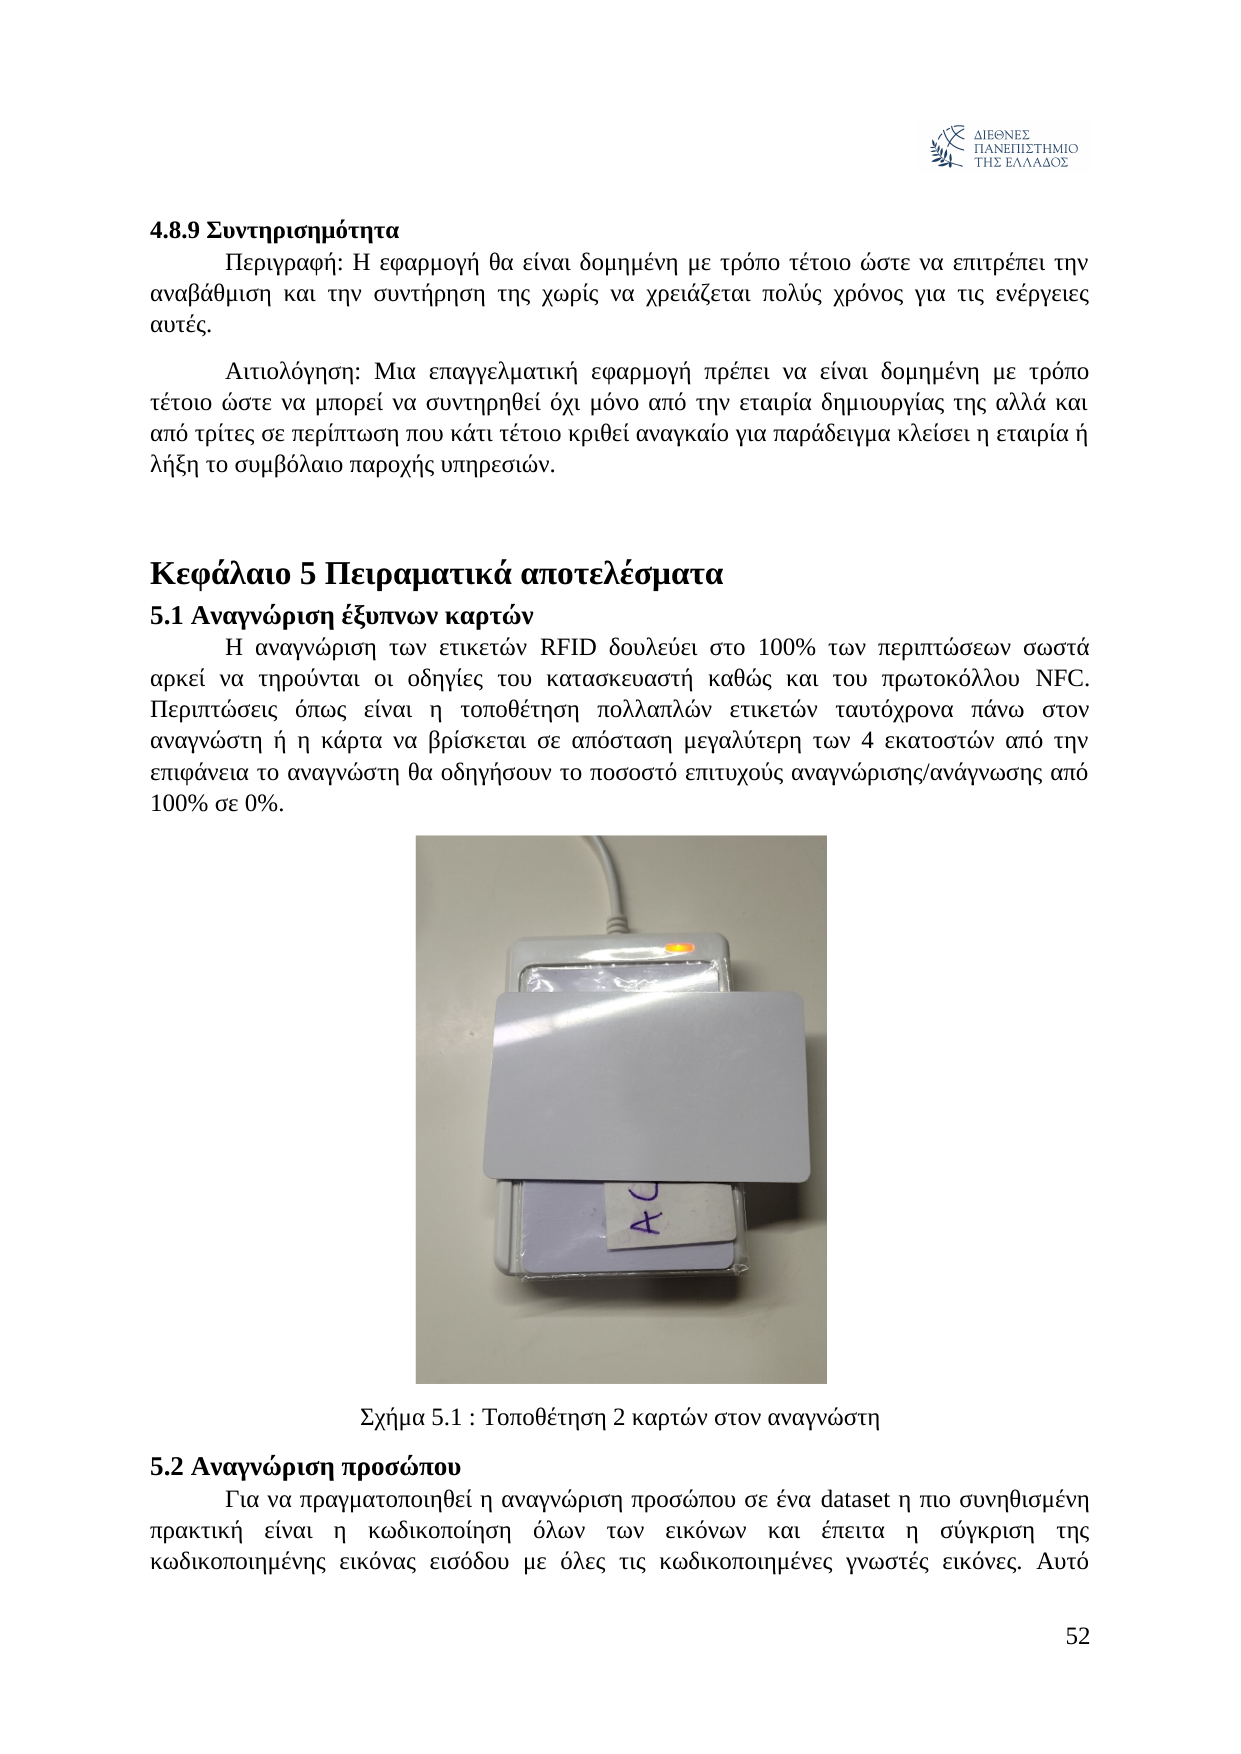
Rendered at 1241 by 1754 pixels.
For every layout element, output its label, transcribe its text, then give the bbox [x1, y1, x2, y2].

text Η αναγνώριση των ετικετών RFID δουλεύει στο 100% των περιπτώσεων σωστά αρκεί να τηρούνται οι οδηγίες του κατασκευαστή καθώς και του πρωτοκόλλου NFC. Περιπτώσεις όπως είναι η τοποθέτηση πολλαπλών ετικετών ταυτόχρονα πάνω στον αναγνώστη ή η κάρτα να βρίσκεται σε απόσταση μεγαλύτερη των 4 εκατοστών από την επιφάνεια το αναγνώστη θα οδηγήσουν το ποσοστό επιτυχούς αναγνώρισης/ανάγνωσης από 100% σε 0%. [150, 632, 1090, 816]
picture [416, 836, 827, 1383]
text Σχήμα 5.1 : Τοποθέτηση 2 καρτών στον αναγνώστη [150, 1402, 1090, 1431]
subtitle 5.2 Αναγνώριση προσώπου [150, 1450, 1090, 1481]
subtitle 4.8.9 Συντηρισημότητα [150, 216, 1090, 244]
subtitle 5.1 Αναγνώριση έξυπνων καρτών [150, 599, 1090, 630]
subtitle Κεφάλαιο 5 Πειραματικά αποτελέσματα [150, 553, 1090, 592]
picture [917, 120, 1091, 174]
text Αιτιολόγηση: Μια επαγγελματική εφαρμογή πρέπει να είναι δομημένη με τρόπο τέτοιο ώστε να μπορεί να συντηρηθεί όχι μόνο από την εταιρία δημιουργίας της αλλά και από τρίτες σε περίπτωση που κάτι τέτοιο κριθεί αναγκαίο για παράδειγμα κλείσει η εταιρία ή λήξη το συμβόλαιο παροχής υπηρεσιών. [150, 356, 1090, 478]
text Περιγραφή: Η εφαρμογή θα είναι δομημένη με τρόπο τέτοιο ώστε να επιτρέπει την αναβάθμιση και την συντήρηση της χωρίς να χρειάζεται πολύς χρόνος για τις ενέργειες αυτές. [150, 247, 1090, 337]
